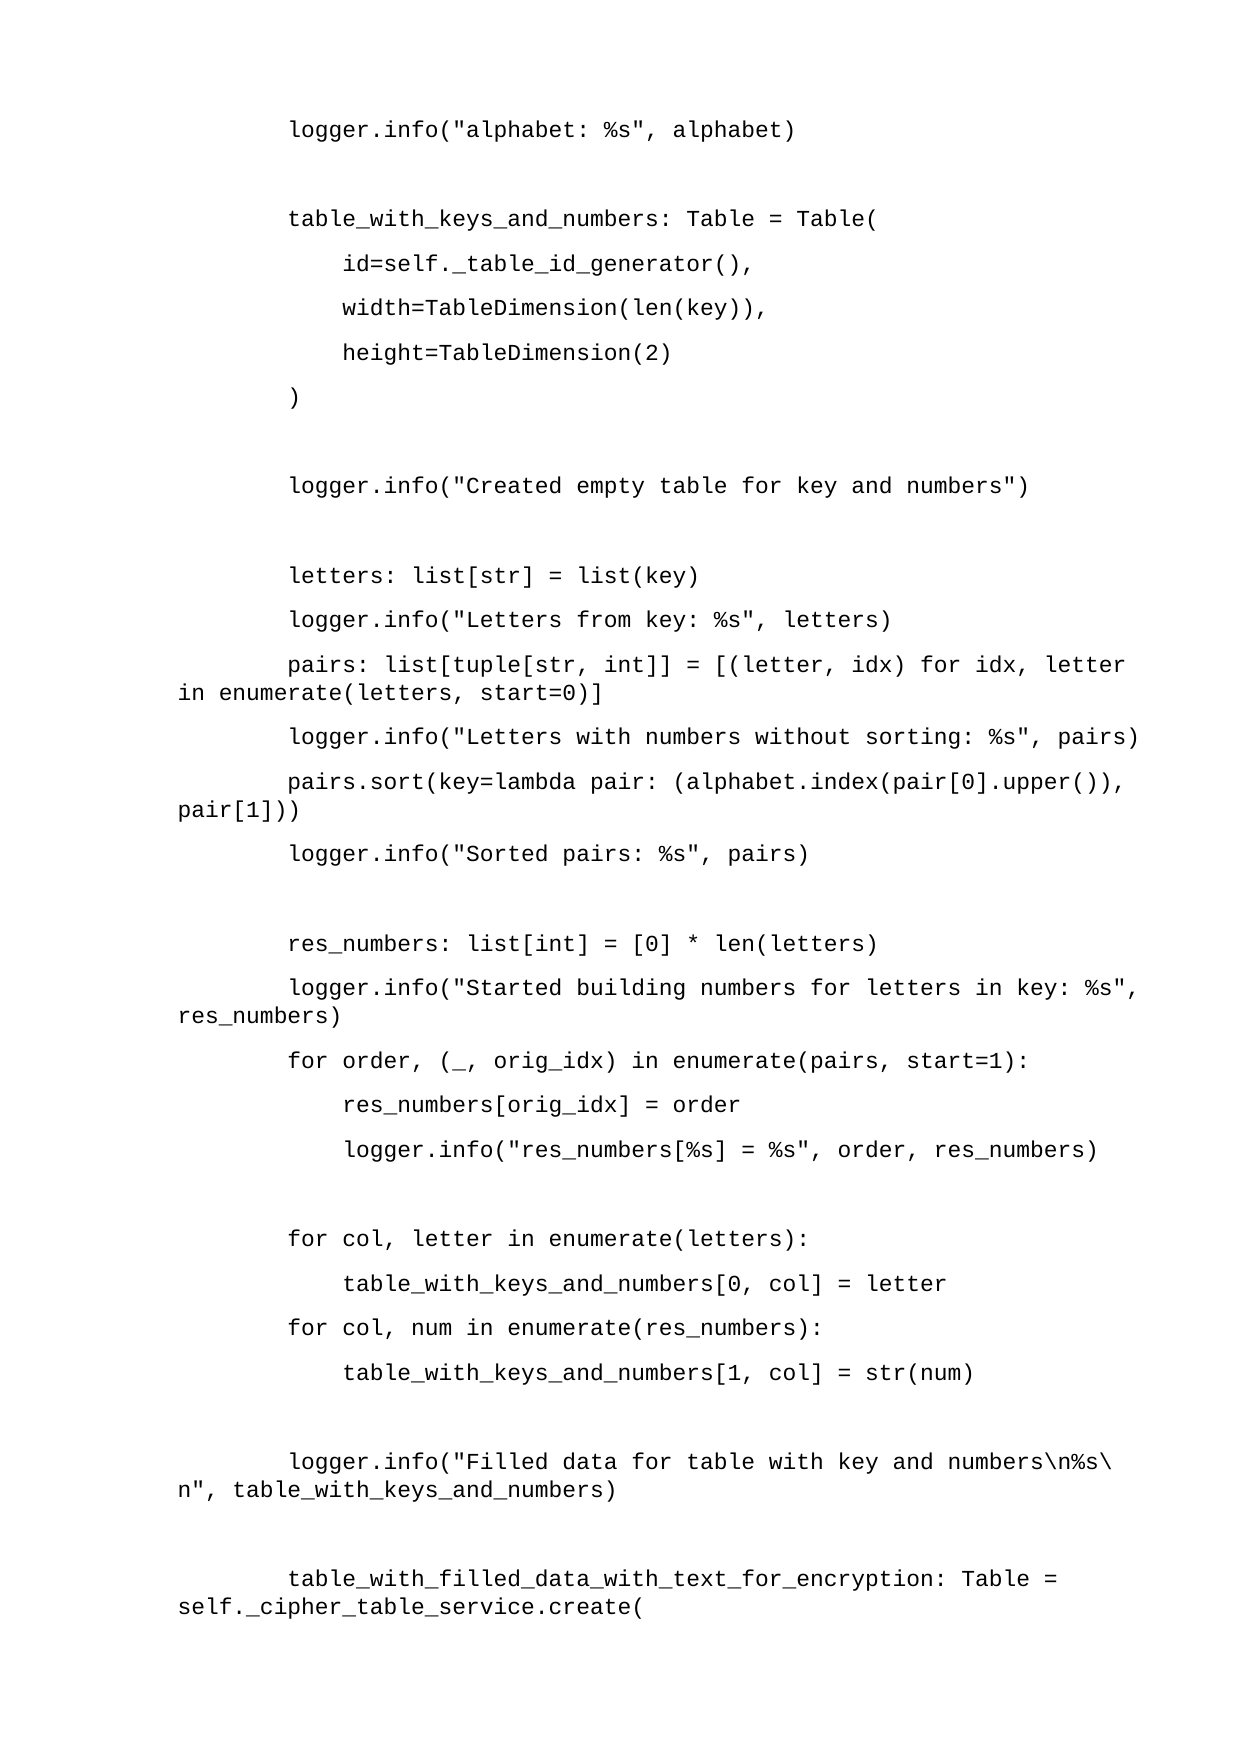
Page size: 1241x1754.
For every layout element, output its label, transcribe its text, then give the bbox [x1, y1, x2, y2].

text logger.info("Started building numbers for letters in key: %s", res_numbers) [177, 976, 1152, 1030]
text pairs: list[tuple[str, int]] = [(letter, idx) for idx, letter in enumerate(letters, start=0)] [177, 653, 1152, 707]
text pairs.sort(key=lambda pair: (alphabet.index(pair[0].upper()), pair[1])) [177, 770, 1152, 824]
text height=TableDimension(2) [177, 341, 1152, 367]
text logger.info("res_numbers[%s] = %s", order, res_numbers) [177, 1138, 1152, 1164]
text for col, num in enumerate(res_numbers): [177, 1316, 1152, 1342]
text res_numbers: list[int] = [0] * len(letters) [177, 932, 1152, 958]
text for order, (_, orig_idx) in enumerate(pairs, start=1): [177, 1049, 1152, 1075]
text for col, letter in enumerate(letters): [177, 1227, 1152, 1253]
text table_with_keys_and_numbers: Table = Table( [177, 207, 1152, 233]
text logger.info("Letters with numbers without sorting: %s", pairs) [177, 726, 1152, 752]
text logger.info("Filled data for table with key and numbers\n%s\n", table_with_keys_and_numbers) [177, 1450, 1152, 1504]
text table_with_keys_and_numbers[1, col] = str(num) [177, 1361, 1152, 1387]
text table_with_keys_and_numbers[0, col] = letter [177, 1272, 1152, 1298]
text res_numbers[orig_idx] = order [177, 1093, 1152, 1119]
text logger.info("Letters from key: %s", letters) [177, 608, 1152, 634]
text logger.info("alphabet: %s", alphabet) [177, 118, 1152, 144]
text width=TableDimension(len(key)), [177, 296, 1152, 322]
text table_with_filled_data_with_text_for_encryption: Table = self._cipher_table_service.create( [177, 1567, 1152, 1621]
text ) [177, 386, 1152, 412]
text logger.info("Sorted pairs: %s", pairs) [177, 843, 1152, 869]
text id=self._table_id_generator(), [177, 252, 1152, 278]
text letters: list[str] = list(key) [177, 564, 1152, 590]
text logger.info("Created empty table for key and numbers") [177, 475, 1152, 501]
